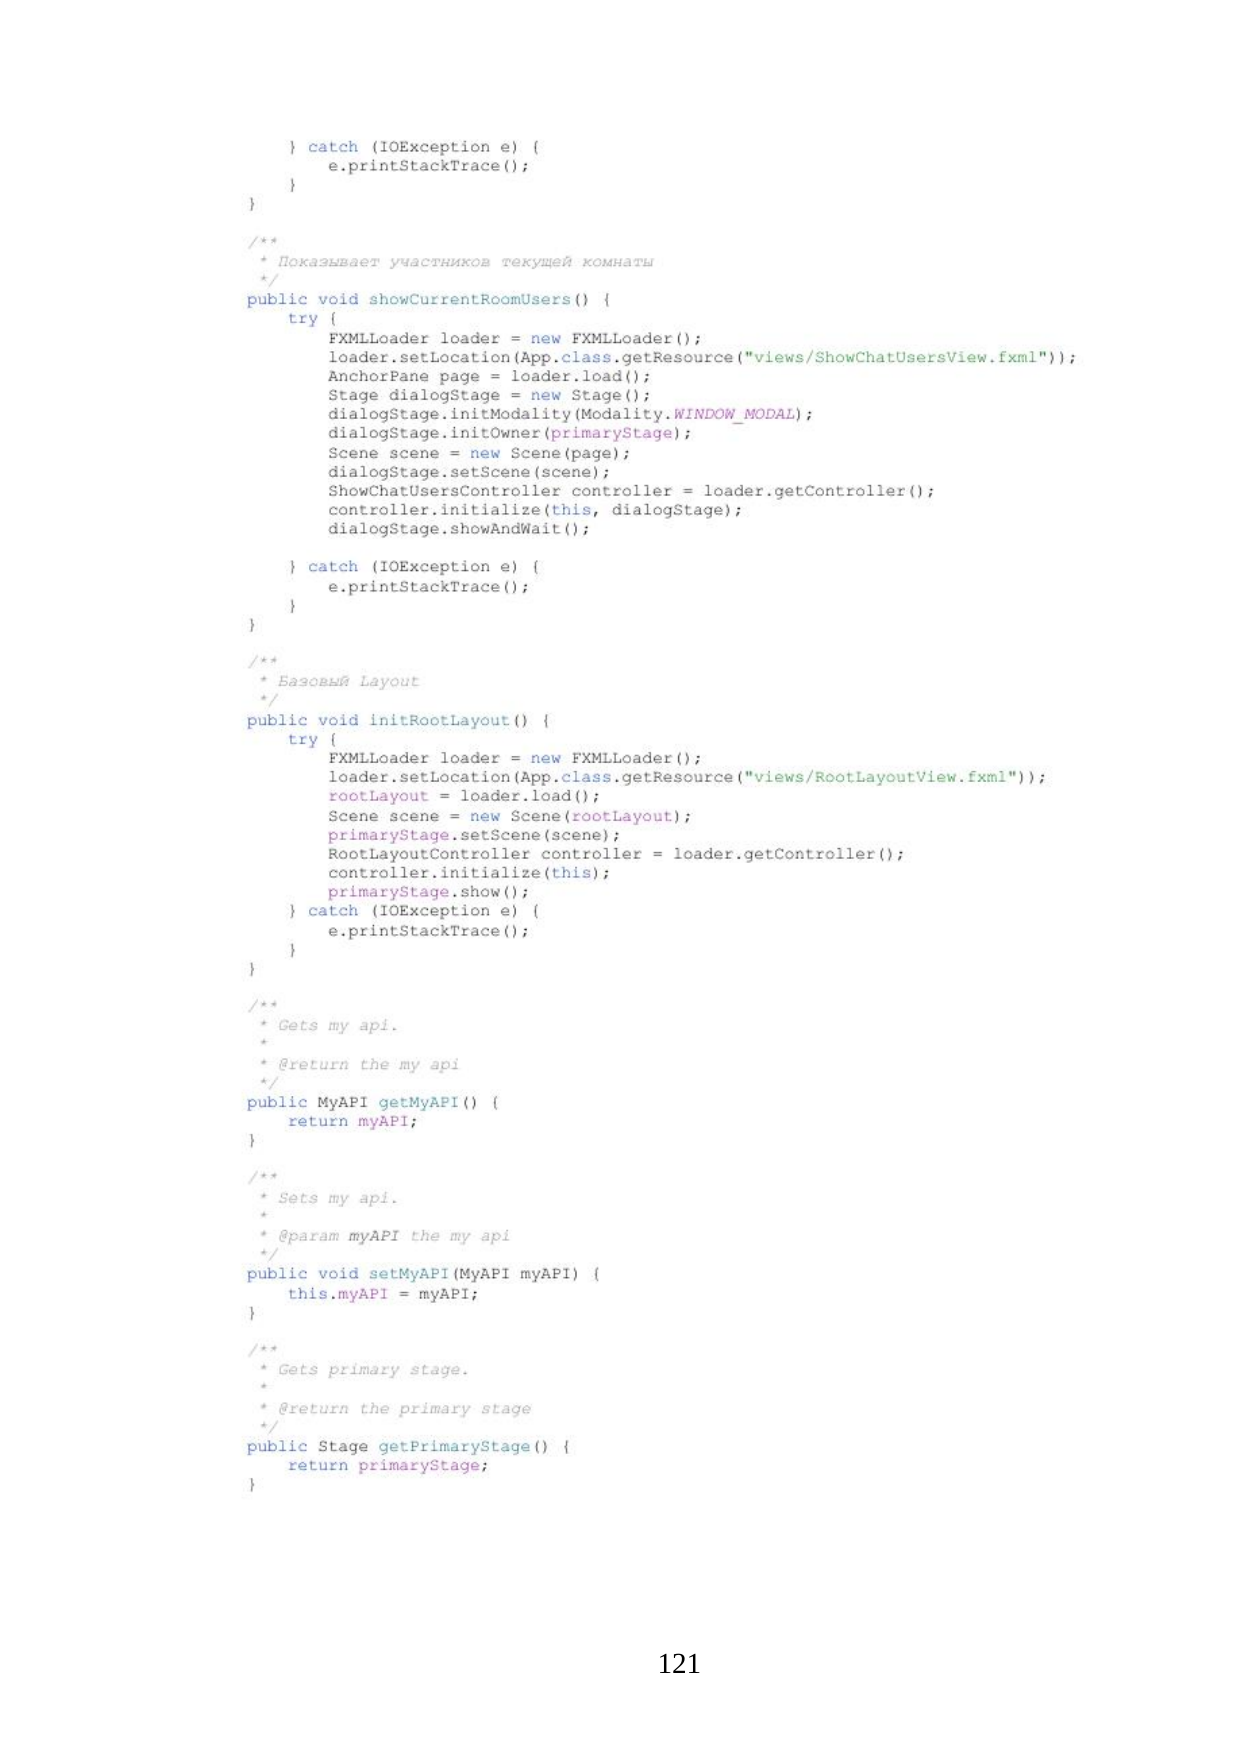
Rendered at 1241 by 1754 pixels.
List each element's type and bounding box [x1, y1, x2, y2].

picture [177, 118, 1182, 1539]
